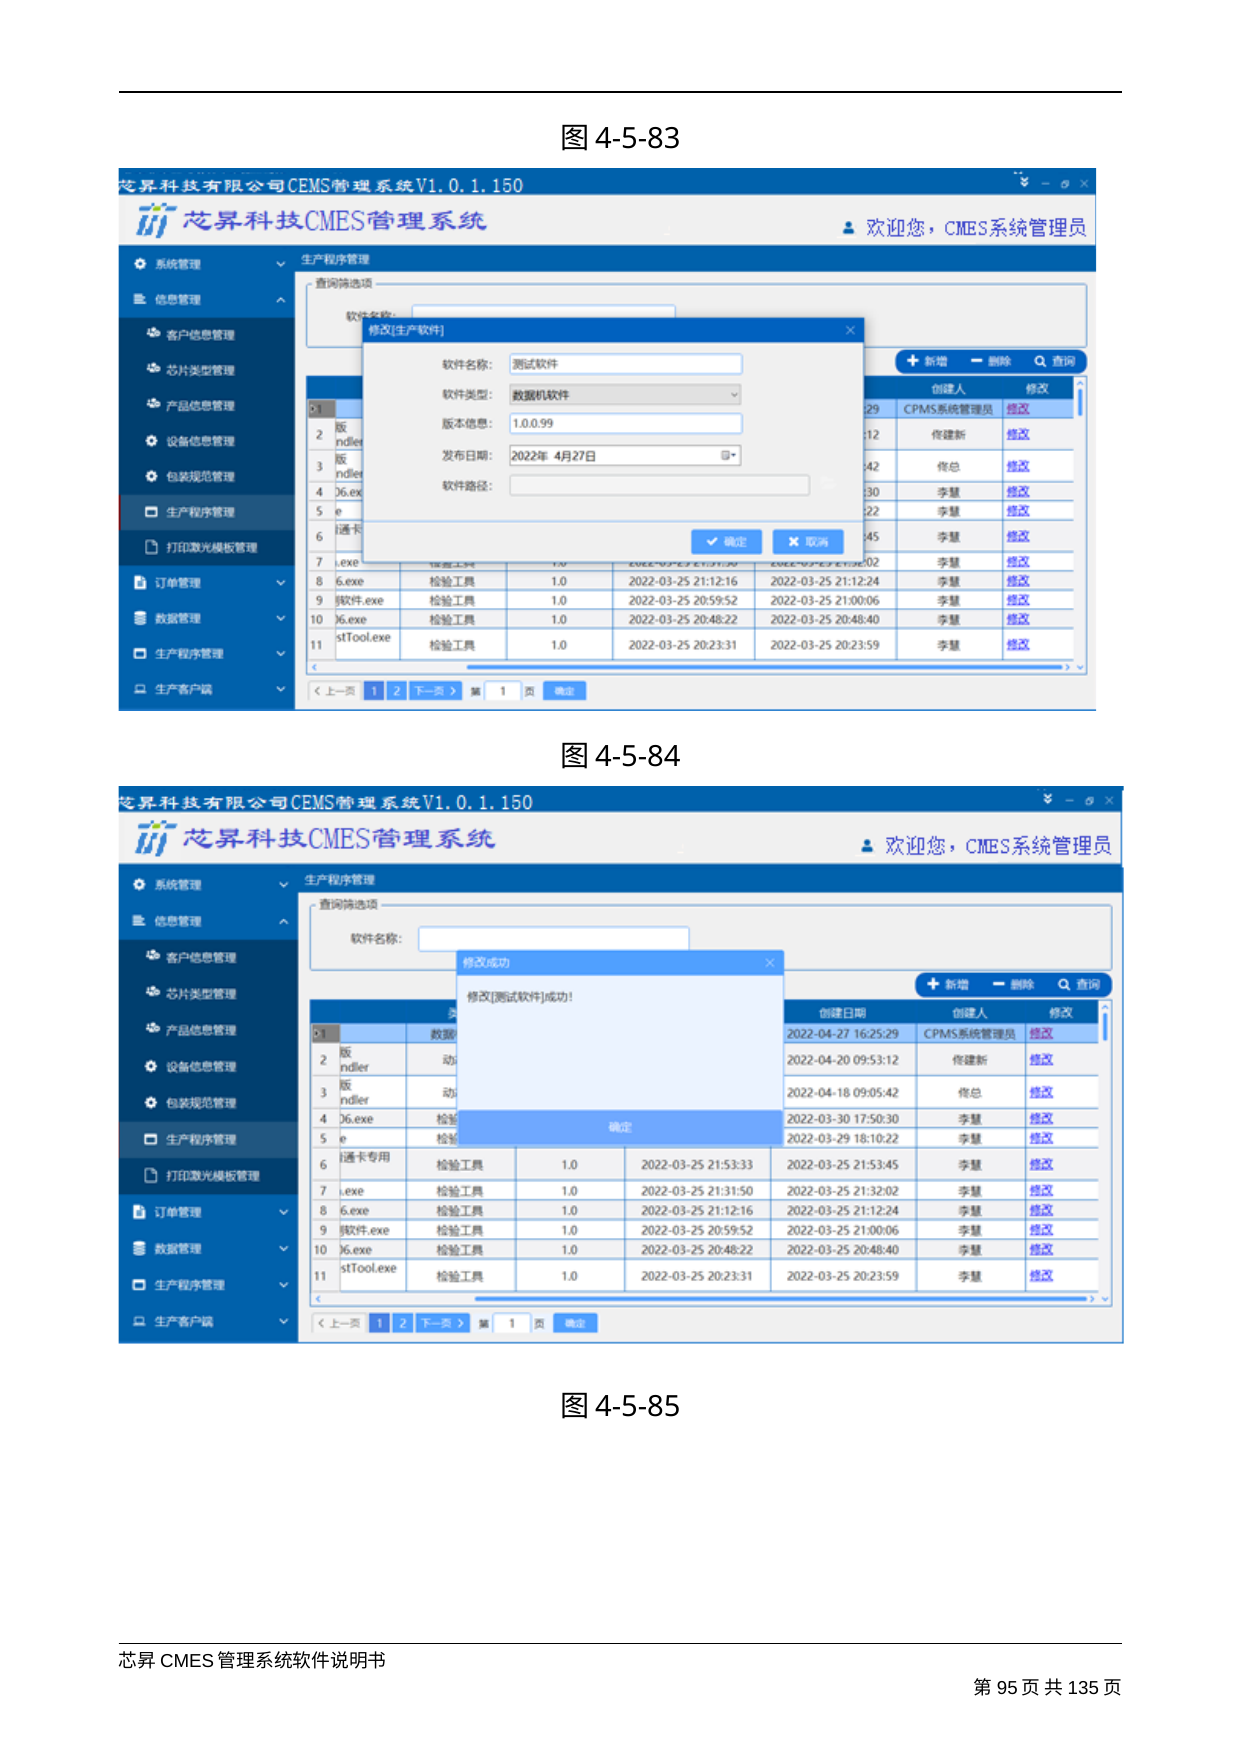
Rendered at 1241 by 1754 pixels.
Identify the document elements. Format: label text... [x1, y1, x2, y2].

picture [118, 786, 1124, 1347]
list 图4-5-85 [118, 1371, 1122, 1436]
picture [118, 168, 1097, 711]
list 图4-5-83 [118, 104, 1122, 169]
list 图4-5-84 [118, 721, 1122, 786]
